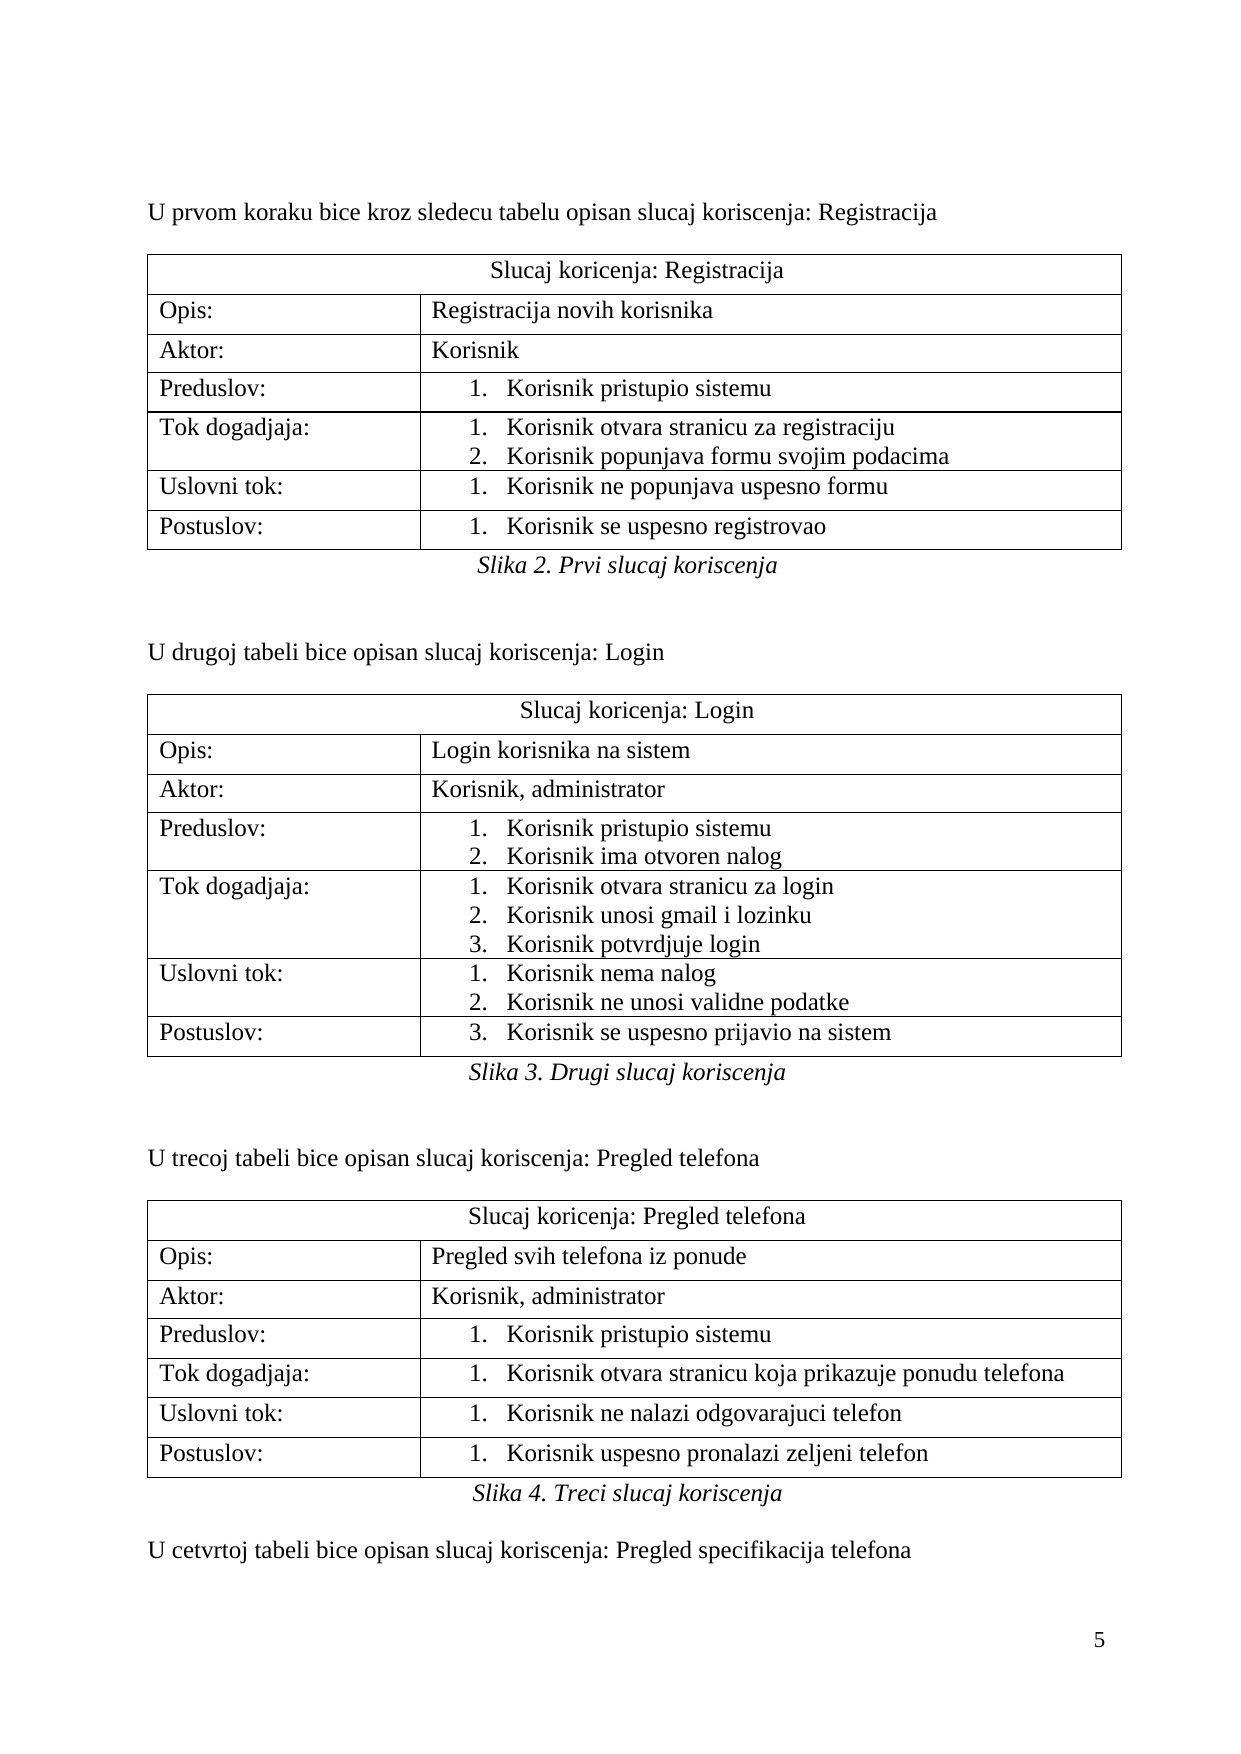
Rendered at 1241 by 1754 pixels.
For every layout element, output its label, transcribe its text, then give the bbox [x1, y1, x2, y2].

table_header Slucaj koricenja: Login [148, 695, 1121, 734]
table_header Slucaj koricenja: Registracija [148, 255, 1121, 294]
text U cetvrtoj tabeli bice opisan slucaj koriscenja: Pregled specifikacija telefona [135, 1535, 1110, 1564]
table_cell Opis: [148, 735, 420, 773]
table_cell Opis: [148, 295, 420, 334]
table_cell Preduslov: [148, 1319, 420, 1357]
table_cell Korisnik uspesno pronalazi zeljeni telefon [421, 1438, 1121, 1477]
table_cell Postuslov: [148, 1438, 420, 1477]
table_cell Pregled svih telefona iz ponude [421, 1241, 1121, 1280]
text Slika 3. Drugi slucaj koriscenja [147, 1057, 1110, 1085]
table_cell Postuslov: [148, 511, 420, 549]
table_cell Tok dogadjaja: [148, 413, 420, 470]
table_cell Korisnik pristupio sistemu [421, 1319, 1121, 1357]
table_cell Tok dogadjaja: [148, 1359, 420, 1397]
table_cell Preduslov: [148, 373, 420, 411]
table_cell Korisnik [421, 335, 1121, 372]
table_cell Uslovni tok: [148, 1398, 420, 1437]
table_cell Korisnik ne popunjava uspesno formu [421, 471, 1121, 510]
table_cell Aktor: [148, 1281, 420, 1318]
table_cell Korisnik otvara stranicu koja prikazuje ponudu telefona [421, 1359, 1121, 1397]
text U drugoj tabeli bice opisan slucaj koriscenja: Login [135, 637, 1110, 665]
table_cell Opis: [148, 1241, 420, 1280]
table_cell Uslovni tok: [148, 471, 420, 510]
table_cell Korisnik ne nalazi odgovarajuci telefon [421, 1398, 1121, 1437]
table_cell Korisnik otvara stranicu za registraciju Korisnik popunjava formu svojim podacima [421, 413, 1121, 470]
table_header Slucaj koricenja: Pregled telefona [148, 1201, 1121, 1240]
table_cell Korisnik se uspesno prijavio na sistem [421, 1017, 1121, 1056]
table_cell Korisnik pristupio sistemu Korisnik ima otvoren nalog [421, 813, 1121, 870]
table_cell Korisnik se uspesno registrovao [421, 511, 1121, 549]
table_cell Korisnik, administrator [421, 775, 1121, 812]
table_cell Registracija novih korisnika [421, 295, 1121, 334]
table_cell Postuslov: [148, 1017, 420, 1056]
table_cell Tok dogadjaja: [148, 871, 420, 957]
table_cell Uslovni tok: [148, 959, 420, 1016]
table_cell Aktor: [148, 335, 420, 372]
table_cell Login korisnika na sistem [421, 735, 1121, 773]
text Slika 2. Prvi slucaj koriscenja [147, 550, 1110, 579]
table_cell Korisnik nema nalog Korisnik ne unosi validne podatke [421, 959, 1121, 1016]
table_cell Korisnik pristupio sistemu [421, 373, 1121, 411]
table_cell Korisnik, administrator [421, 1281, 1121, 1318]
table_cell Aktor: [148, 775, 420, 812]
text Slika 4. Treci slucaj koriscenja [147, 1478, 1110, 1506]
text U trecoj tabeli bice opisan slucaj koriscenja: Pregled telefona [135, 1143, 1110, 1172]
table_cell Korisnik otvara stranicu za login Korisnik unosi gmail i lozinku Korisnik potvrdjuje login [421, 871, 1121, 957]
text U prvom koraku bice kroz sledecu tabelu opisan slucaj koriscenja: Registracija [147, 197, 1110, 226]
table_cell Preduslov: [148, 813, 420, 870]
